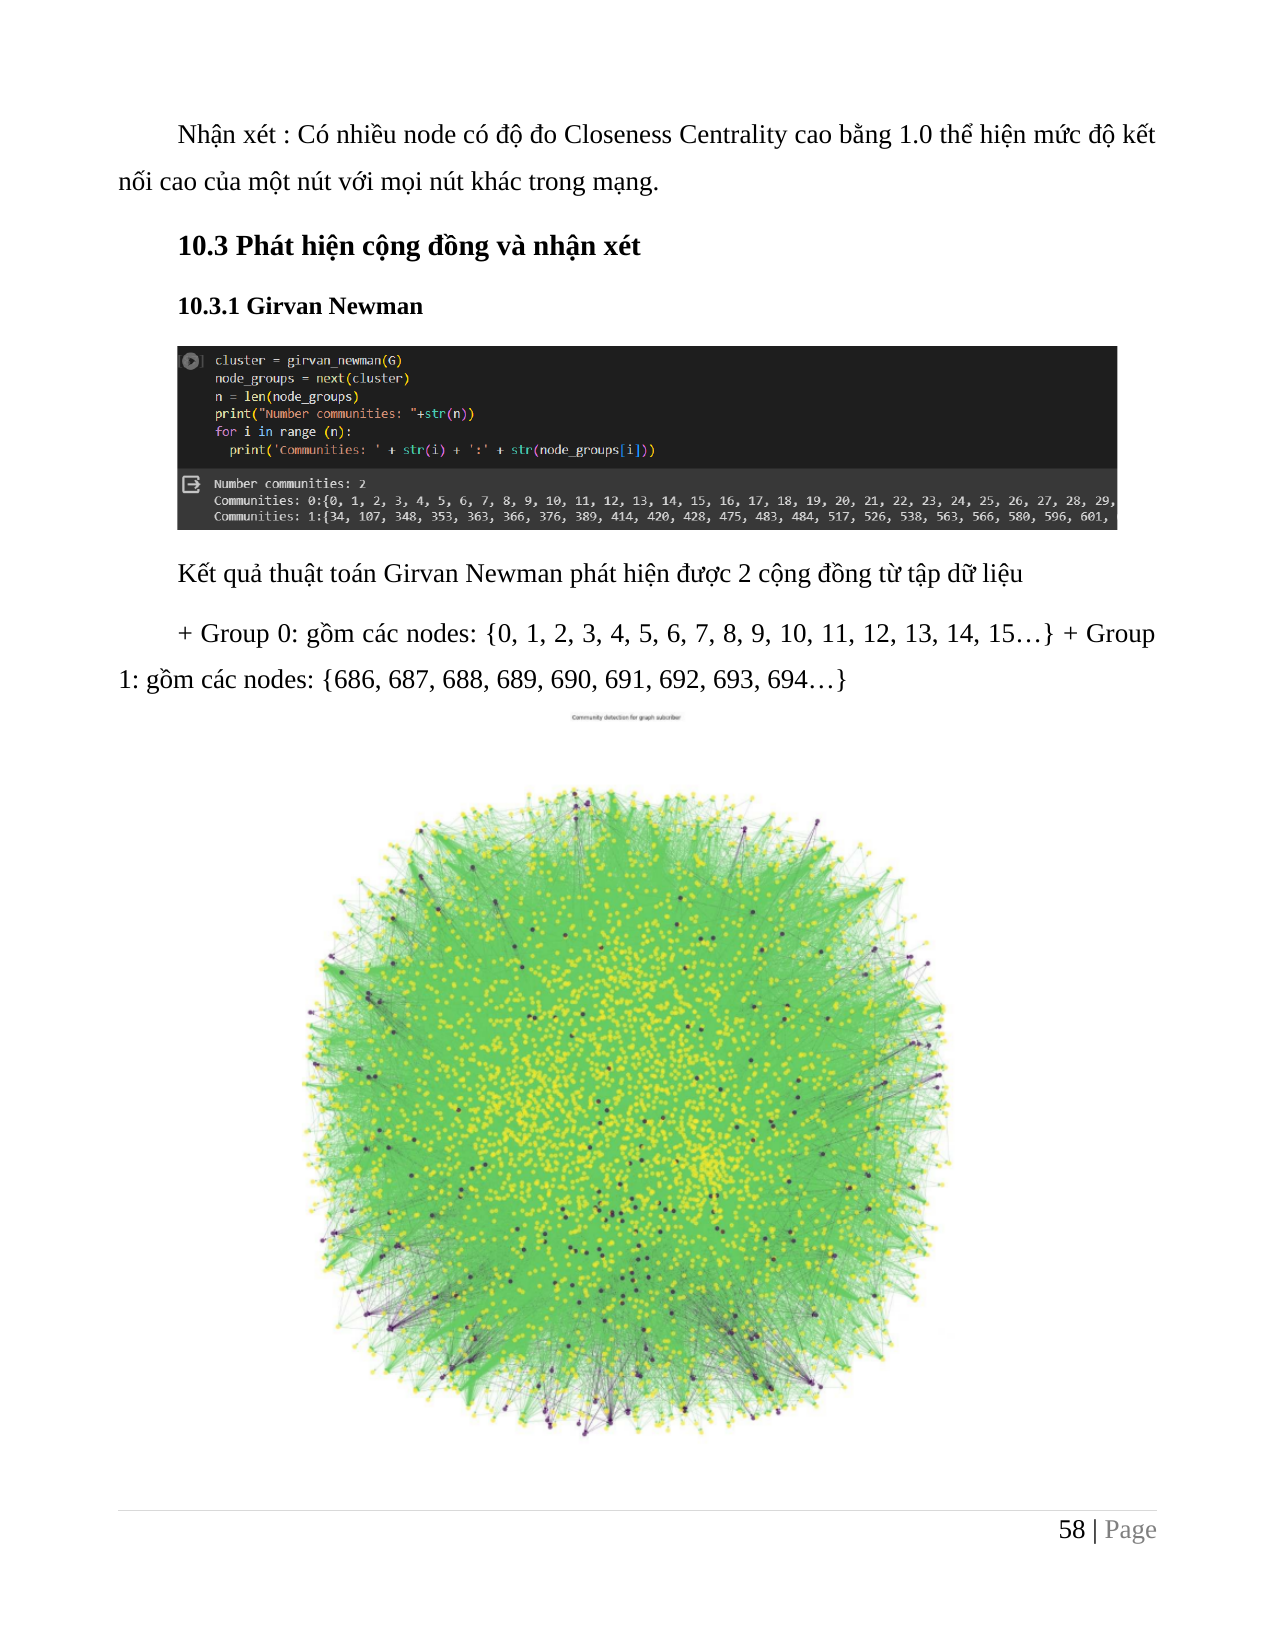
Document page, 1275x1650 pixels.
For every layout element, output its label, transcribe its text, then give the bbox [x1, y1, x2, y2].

picture [177, 346, 1118, 530]
text Kết quả thuật toán Girvan Newman phát hiện được 2 cộng đồng từ tập dữ liệu [118, 557, 1157, 589]
text + Group 0: gồm các nodes: {0, 1, 2, 3, 4, 5, 6, 7, 8, 9, 10, 11, 12, 13, 14, 15…} + Group 1: gồm các nodes: {686, 687, 688, 689, 690, 691, 692, 693, 694…} [118, 617, 1157, 694]
text Nhận xét : Có nhiều node có độ đo Closeness Centrality cao bằng 1.0 thể hiện mức độ kết nối cao của một nút với mọi nút khác trong mạng. [118, 118, 1157, 196]
subtitle 10.3 Phát hiện cộng đồng và nhận xét [118, 228, 1157, 262]
subtitle 10.3.1 Girvan Newman [118, 291, 1157, 320]
picture [301, 700, 974, 1469]
